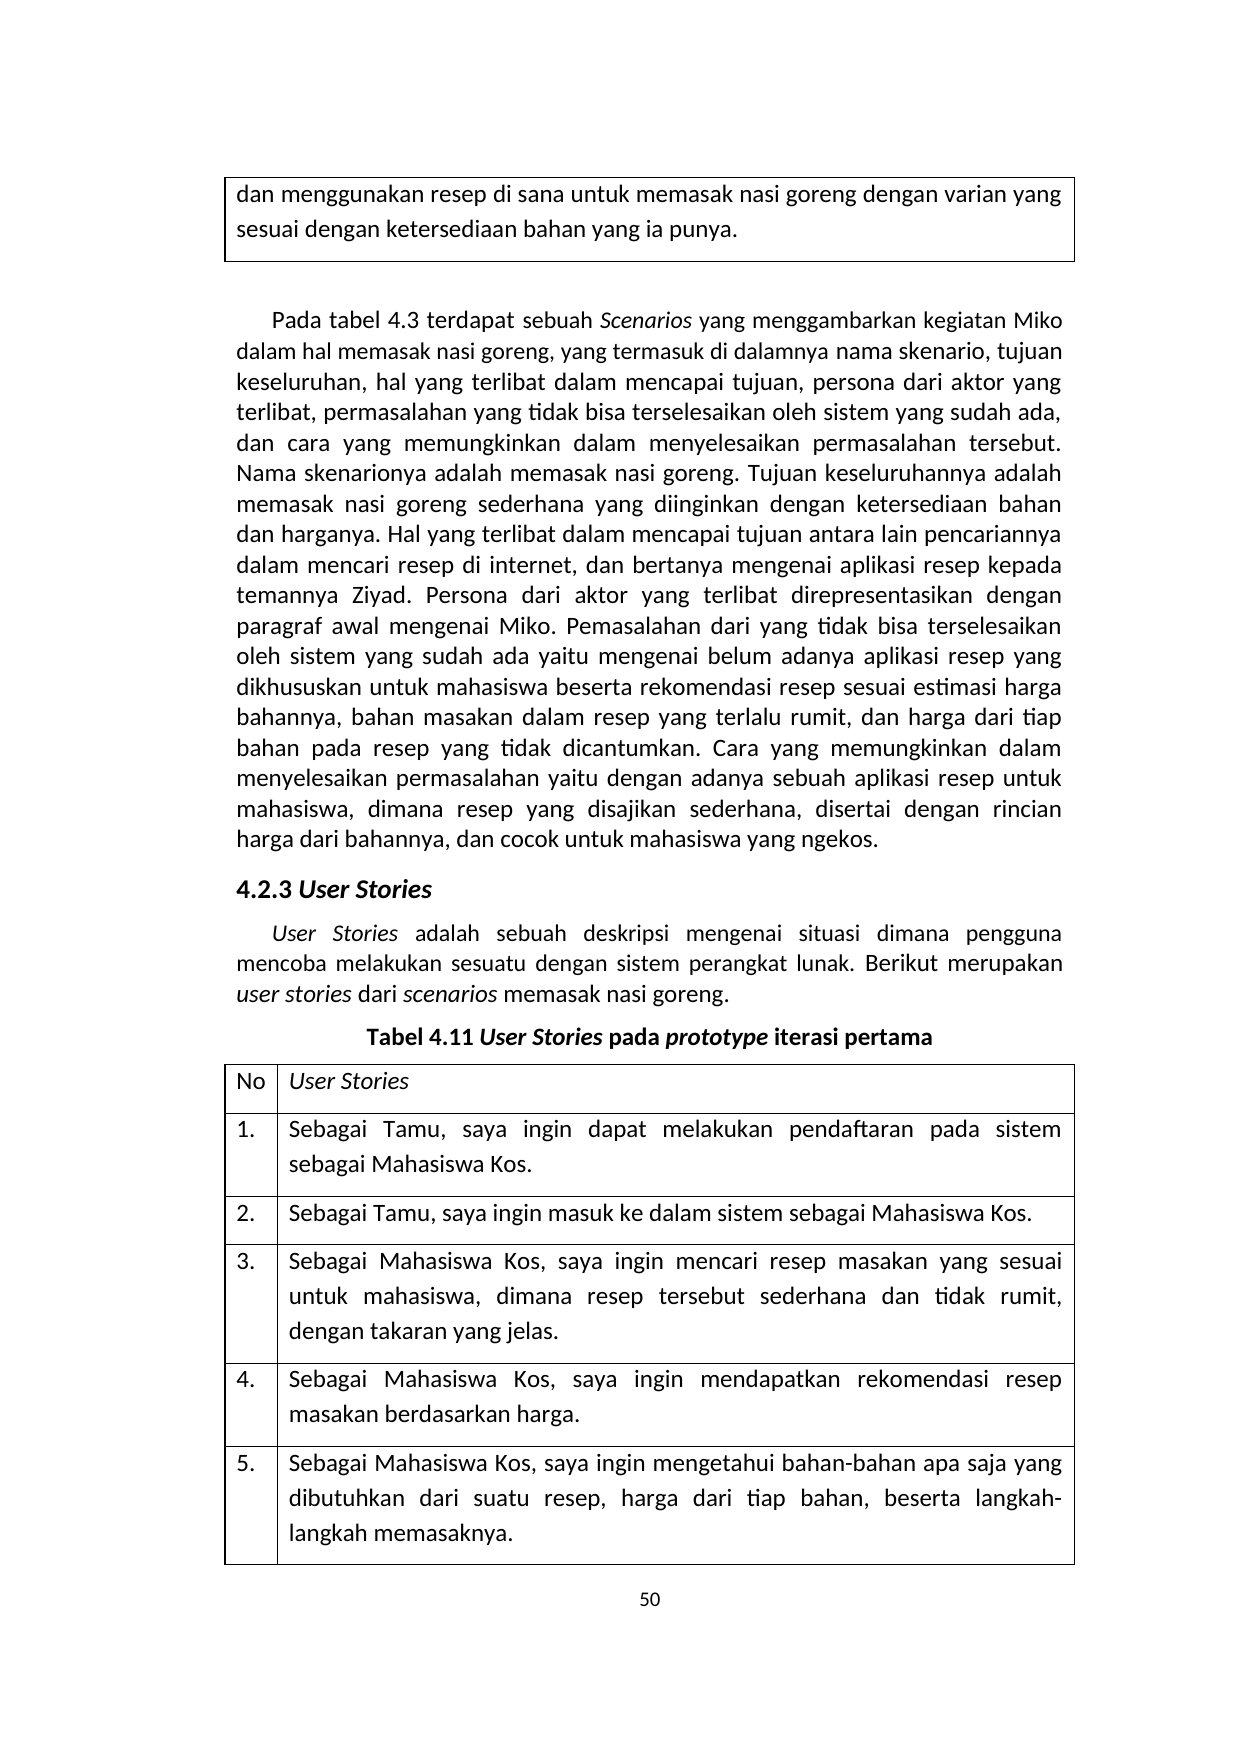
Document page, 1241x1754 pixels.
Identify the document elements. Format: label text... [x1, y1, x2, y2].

text Pada tabel 4.3 terdapat sebuah Scenarios yang menggambarkan kegiatan Miko dalam hal memasak nasi goreng, yang termasuk di dalamnya nama skenario, tujuan keseluruhan, hal yang terlibat dalam mencapai tujuan, persona dari aktor yang terlibat, permasalahan yang tidak bisa terselesaikan oleh sistem yang sudah ada, dan cara yang memungkinkan dalam menyelesaikan permasalahan tersebut. Nama skenarionya adalah memasak nasi goreng. Tujuan keseluruhannya adalah memasak nasi goreng sederhana yang diinginkan dengan ketersediaan bahan dan harganya. Hal yang terlibat dalam mencapai tujuan antara lain pencariannya dalam mencari resep di internet, dan bertanya mengenai aplikasi resep kepada temannya Ziyad. Persona dari aktor yang terlibat direpresentasikan dengan paragraf awal mengenai Miko. Pemasalahan dari yang tidak bisa terselesaikan oleh sistem yang sudah ada yaitu mengenai belum adanya aplikasi resep yang dikhususkan untuk mahasiswa beserta rekomendasi resep sesuai estimasi harga bahannya, bahan masakan dalam resep yang terlalu rumit, dan harga dari tiap bahan pada resep yang tidak dicantumkan. Cara yang memungkinkan dalam menyelesaikan permasalahan yaitu dengan adanya sebuah aplikasi resep untuk mahasiswa, dimana resep yang disajikan sederhana, disertai dengan rincian harga dari bahannya, dan cocok untuk mahasiswa yang ngekos. [236, 304, 1063, 854]
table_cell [226, 178, 1074, 261]
table_cell 3. [226, 1245, 277, 1362]
table_cell Sebagai Mahasiswa Kos, saya ingin mendapatkan rekomendasi resep masakan berdasarkan harga. [278, 1364, 1074, 1446]
table_header User Stories [278, 1065, 1074, 1112]
table_cell 2. [226, 1197, 277, 1244]
table_cell 1. [226, 1114, 277, 1196]
table_cell Sebagai Tamu, saya ingin dapat melakukan pendaftaran pada sistem sebagai Mahasiswa Kos. [278, 1114, 1074, 1196]
text User Stories adalah sebuah deskripsi mengenai situasi dimana pengguna mencoba melakukan sesuatu dengan sistem perangkat lunak. Berikut merupakan user stories dari scenarios memasak nasi goreng. [236, 918, 1063, 1008]
table_header No [226, 1065, 277, 1112]
table_cell 5. [226, 1447, 277, 1564]
table_cell Sebagai Mahasiswa Kos, saya ingin mengetahui bahan-bahan apa saja yang dibutuhkan dari suatu resep, harga dari tiap bahan, beserta langkah-langkah memasaknya. [278, 1447, 1074, 1564]
table_cell Sebagai Tamu, saya ingin masuk ke dalam sistem sebagai Mahasiswa Kos. [278, 1197, 1074, 1244]
subtitle User Stories [236, 873, 1063, 906]
table_cell 4. [226, 1364, 277, 1446]
table_cell Sebagai Mahasiswa Kos, saya ingin mencari resep masakan yang sesuai untuk mahasiswa, dimana resep tersebut sederhana dan tidak rumit, dengan takaran yang jelas. [278, 1245, 1074, 1362]
